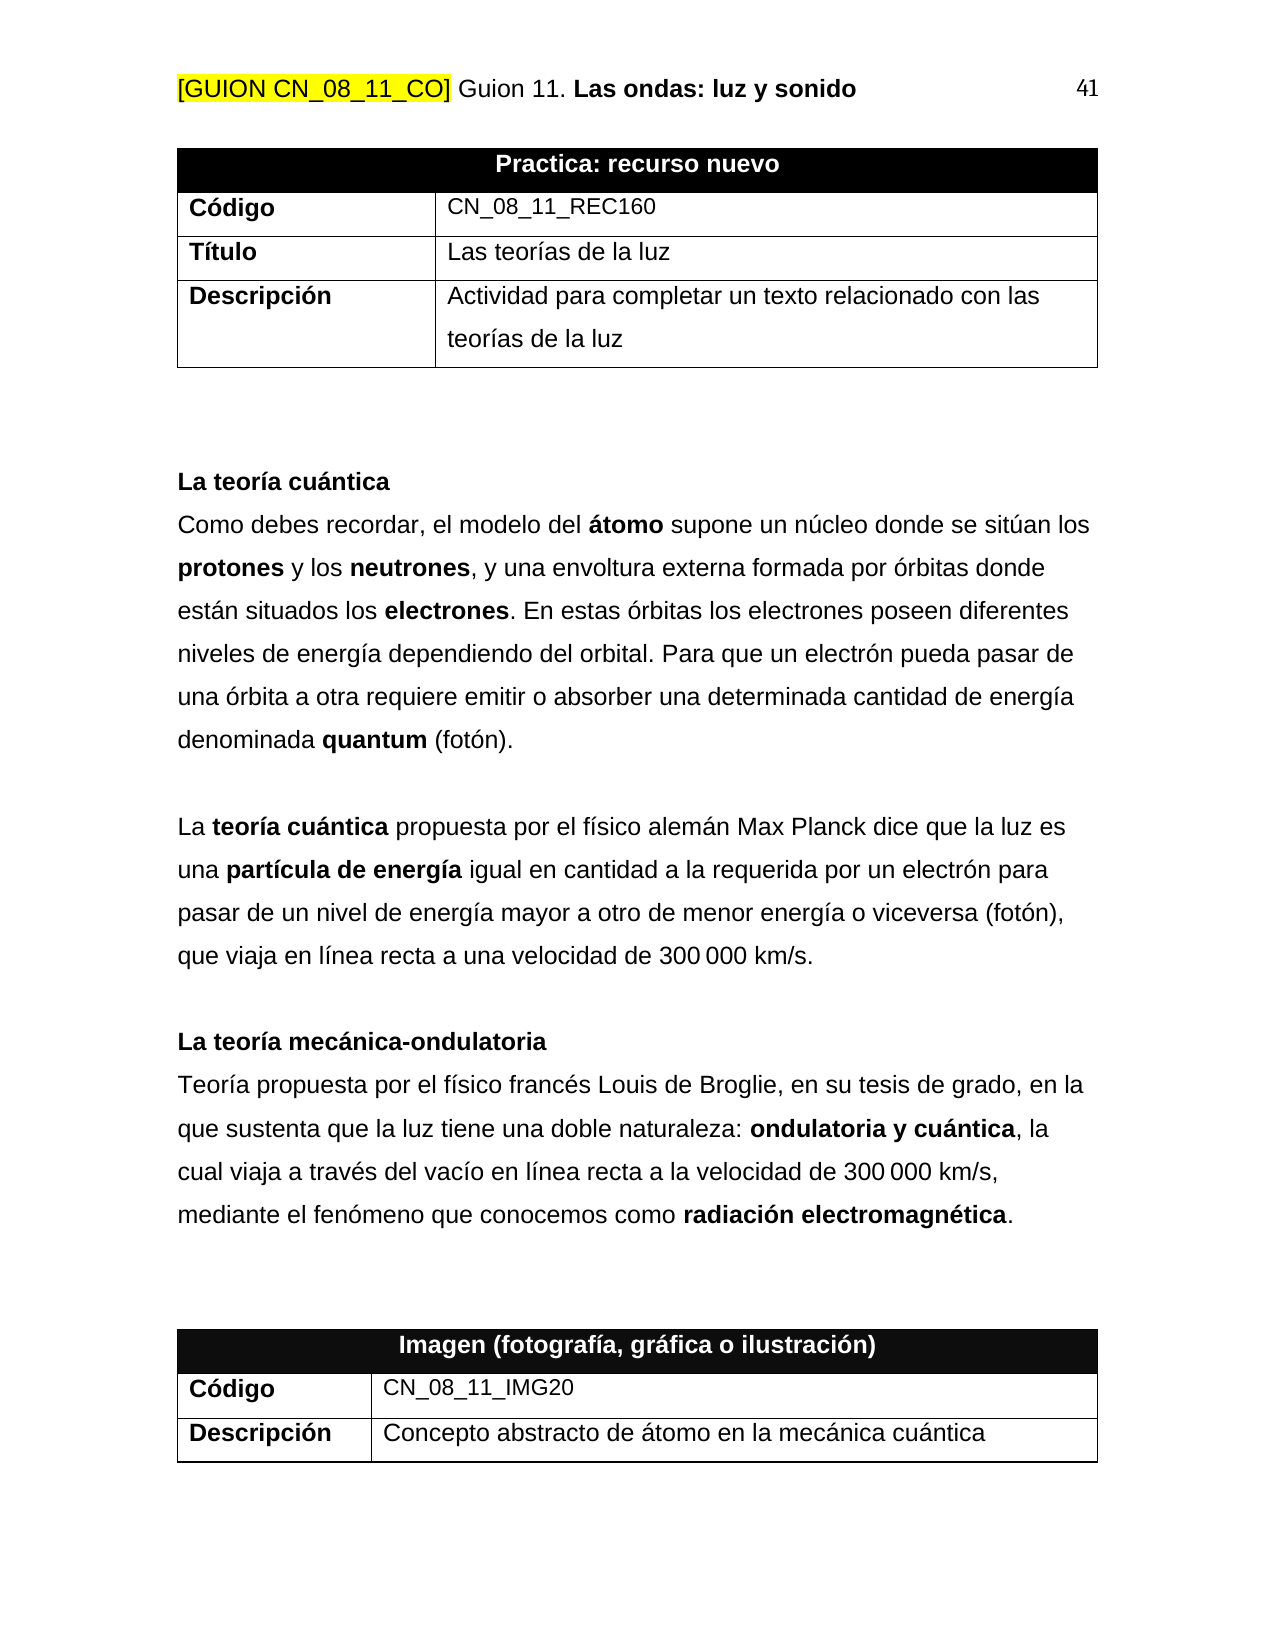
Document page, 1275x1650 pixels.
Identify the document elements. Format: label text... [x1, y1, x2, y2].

table_header Imagen (fotografía, gráfica o ilustración) [178, 1330, 1097, 1373]
table_cell Descripción [178, 1419, 371, 1461]
table_cell CN_08_11_REC160 [436, 193, 1097, 236]
table_cell Código [178, 193, 435, 236]
table_cell Concepto abstracto de átomo en la mecánica cuántica [372, 1419, 1097, 1461]
text La teoría cuántica propuesta por el físico alemán Max Planck dice que la luz es una partícula de energía igual en cantidad a la requerida por un electrón para pasar de un nivel de energía mayor a otro de menor energía o viceversa (fotón), que viaja en línea recta a una velocidad de 300 000 km/s. [177, 812, 1098, 970]
text Teoría propuesta por el físico francés Louis de Broglie, en su tesis de grado, en la que sustenta que la luz tiene una doble naturaleza: ondulatoria y cuántica, la cual viaja a través del vacío en línea recta a la velocidad de 300 000 km/s, mediante el fenómeno que conocemos como radiación electromagnética. [177, 1071, 1098, 1229]
table_cell Actividad para completar un texto relacionado con las teorías de la luz [436, 281, 1097, 367]
table_cell CN_08_11_IMG20 [372, 1374, 1097, 1417]
table_cell Las teorías de la luz [436, 237, 1097, 280]
text La teoría mecánica-ondulatoria [177, 1027, 1098, 1056]
text La teoría cuántica [177, 467, 1098, 496]
table_cell Código [178, 1374, 371, 1417]
table_cell Título [178, 237, 435, 280]
text Como debes recordar, el modelo del átomo supone un núcleo donde se sitúan los protones y los neutrones, y una envoltura externa formada por órbitas donde están situados los electrones. En estas órbitas los electrones poseen diferentes niveles de energía dependiendo del orbital. Para que un electrón pueda pasar de una órbita a otra requiere emitir o absorber una determinada cantidad de energía denominada quantum (fotón). [177, 510, 1098, 754]
table_header Practica: recurso nuevo [178, 149, 1097, 192]
table_cell Descripción [178, 281, 435, 367]
